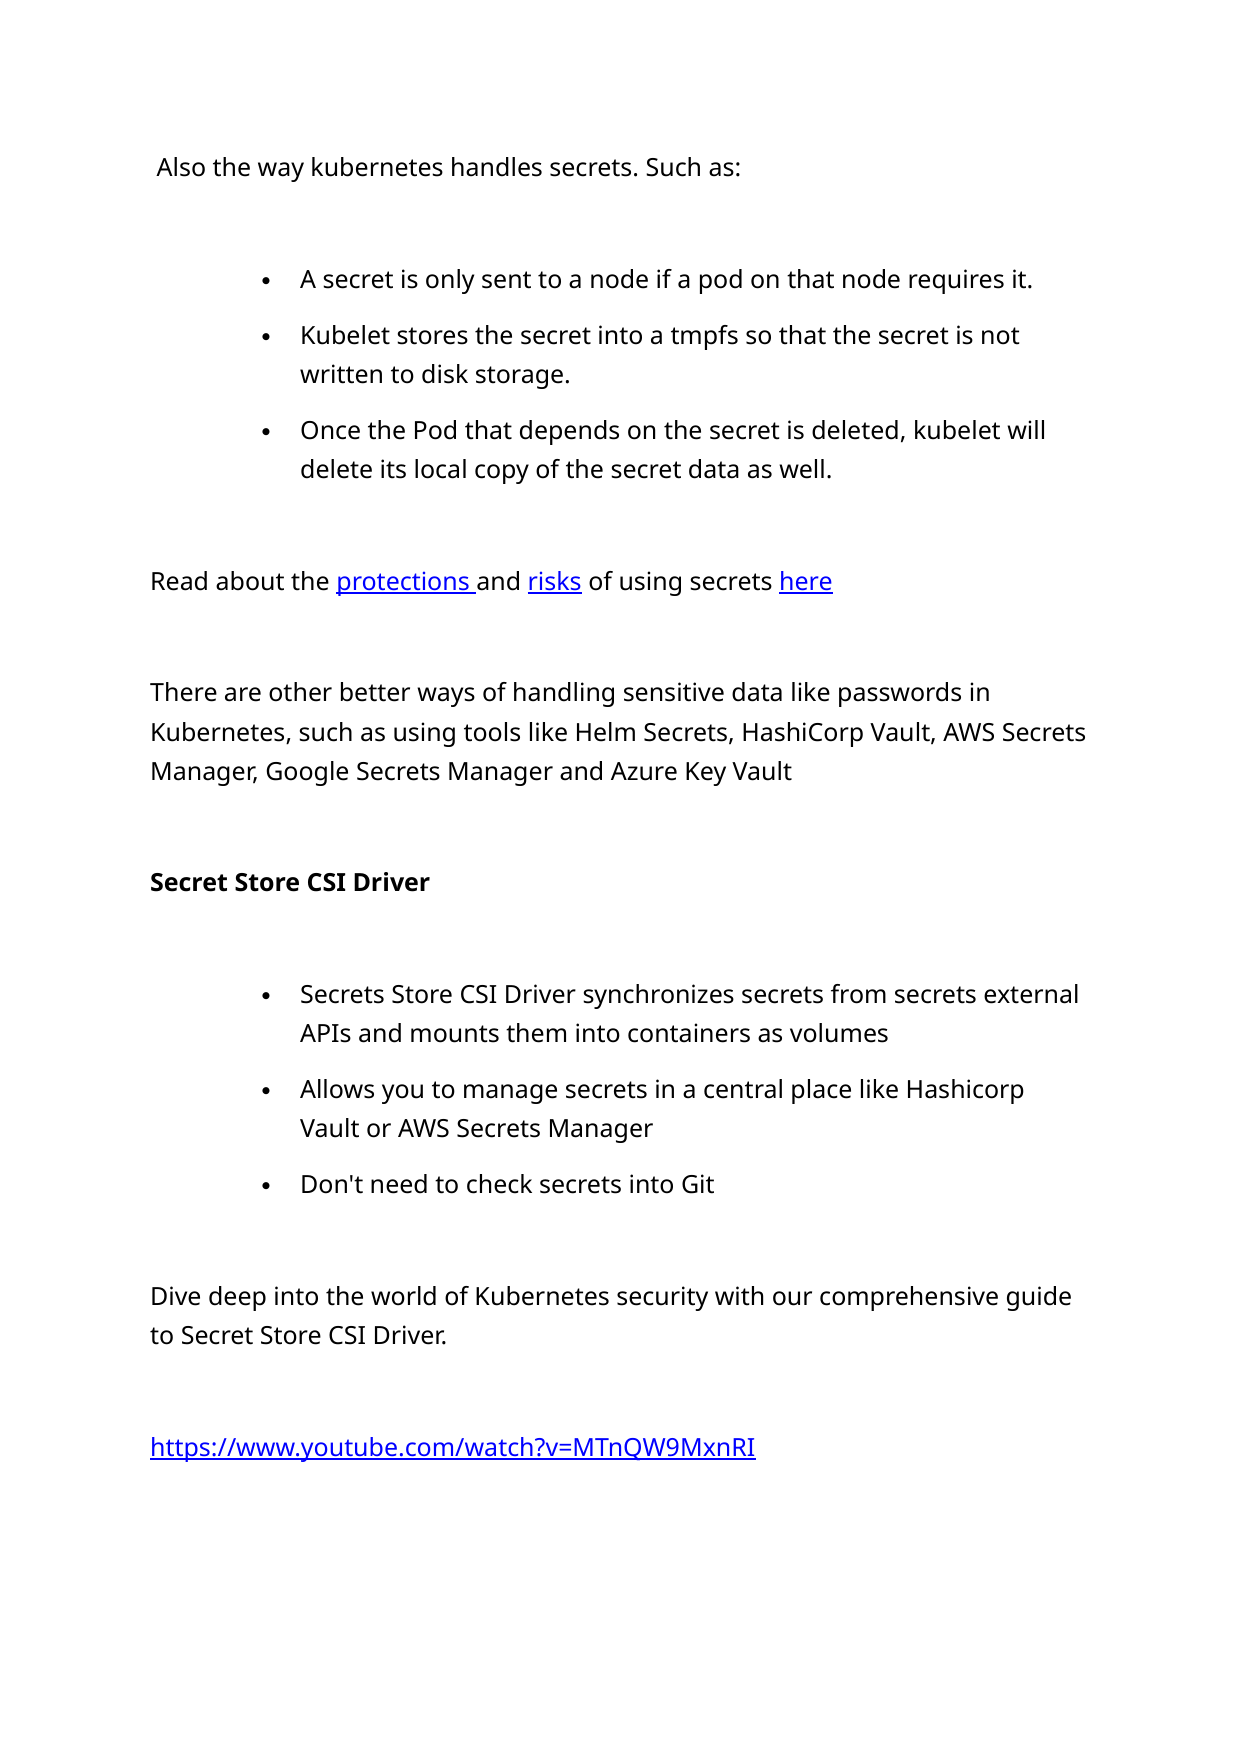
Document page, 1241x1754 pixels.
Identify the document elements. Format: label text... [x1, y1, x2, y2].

list Once the Pod that depends on the secret is deleted, kubelet will delete its local copy of the secret data as well. [262, 412, 1090, 486]
text Dive deep into the world of Kubernetes security with our comprehensive guide to Secret Store CSI Driver. [150, 1278, 1090, 1352]
text Also the way kubernetes handles secrets. Such as: [150, 150, 1090, 184]
text There are other better ways of handling sensitive data like passwords in Kubernetes, such as using tools like Helm Secrets, HashiCorp Vault, AWS Secrets Manager, Google Secrets Manager and Azure Key Vault [150, 675, 1090, 787]
list Secrets Store CSI Driver synchronizes secrets from secrets external APIs and mounts them into containers as volumes [262, 977, 1090, 1050]
list A secret is only sent to a node if a pod on that node requires it. [262, 262, 1090, 296]
list Don't need to check secrets into Git [262, 1167, 1090, 1201]
list Kubelet stores the secret into a tmpfs so that the secret is not written to disk storage. [262, 317, 1090, 391]
text Read about the protections and risks of using secrets here [150, 563, 1090, 597]
list Allows you to manage secrets in a central place like Hashicorp Vault or AWS Secrets Manager [262, 1072, 1090, 1145]
text Secret Store CSI Driver [150, 865, 1090, 899]
text https://www.youtube.com/watch?v=MTnQW9MxnRI [150, 1429, 1090, 1463]
